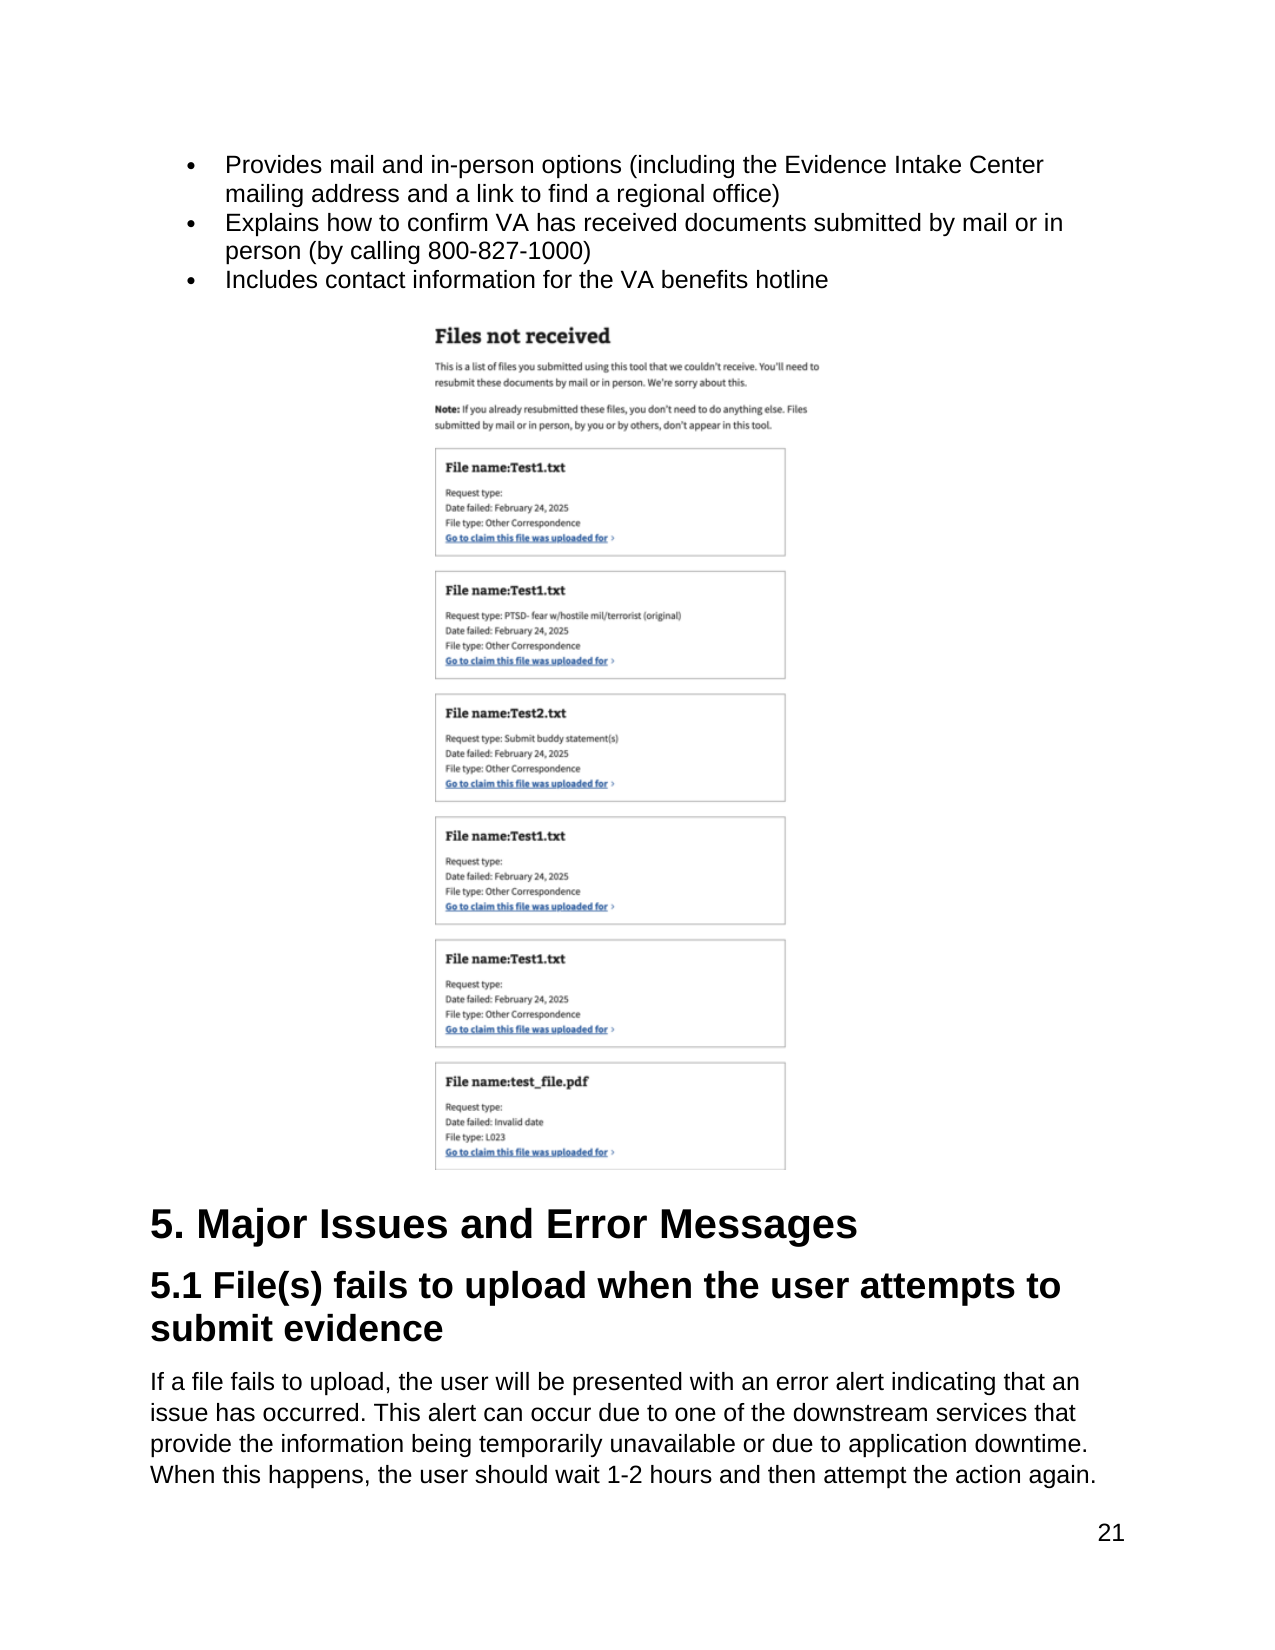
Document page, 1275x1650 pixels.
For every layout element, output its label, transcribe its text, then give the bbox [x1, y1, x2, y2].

list Includes contact information for the VA benefits hotline [187, 410, 1125, 439]
subtitle 5.1 File(s) fails to upload when the user attempts to submit evidence [150, 1408, 1125, 1495]
text Instructs the claimant to resubmit those documents by mail or in person because we expect the same failure to occur if they try to upload the file again [150, 150, 1125, 207]
list Provides mail and in-person options (including the Evidence Intake Center mailing address and a link to find a regional office) [187, 237, 1125, 294]
subtitle 5. Major Issues and Error Messages [150, 1344, 1125, 1392]
picture [435, 467, 840, 1315]
list Explains how to confirm VA has received documents submitted by mail or in person (by calling 800-827-1000) [187, 323, 1125, 381]
